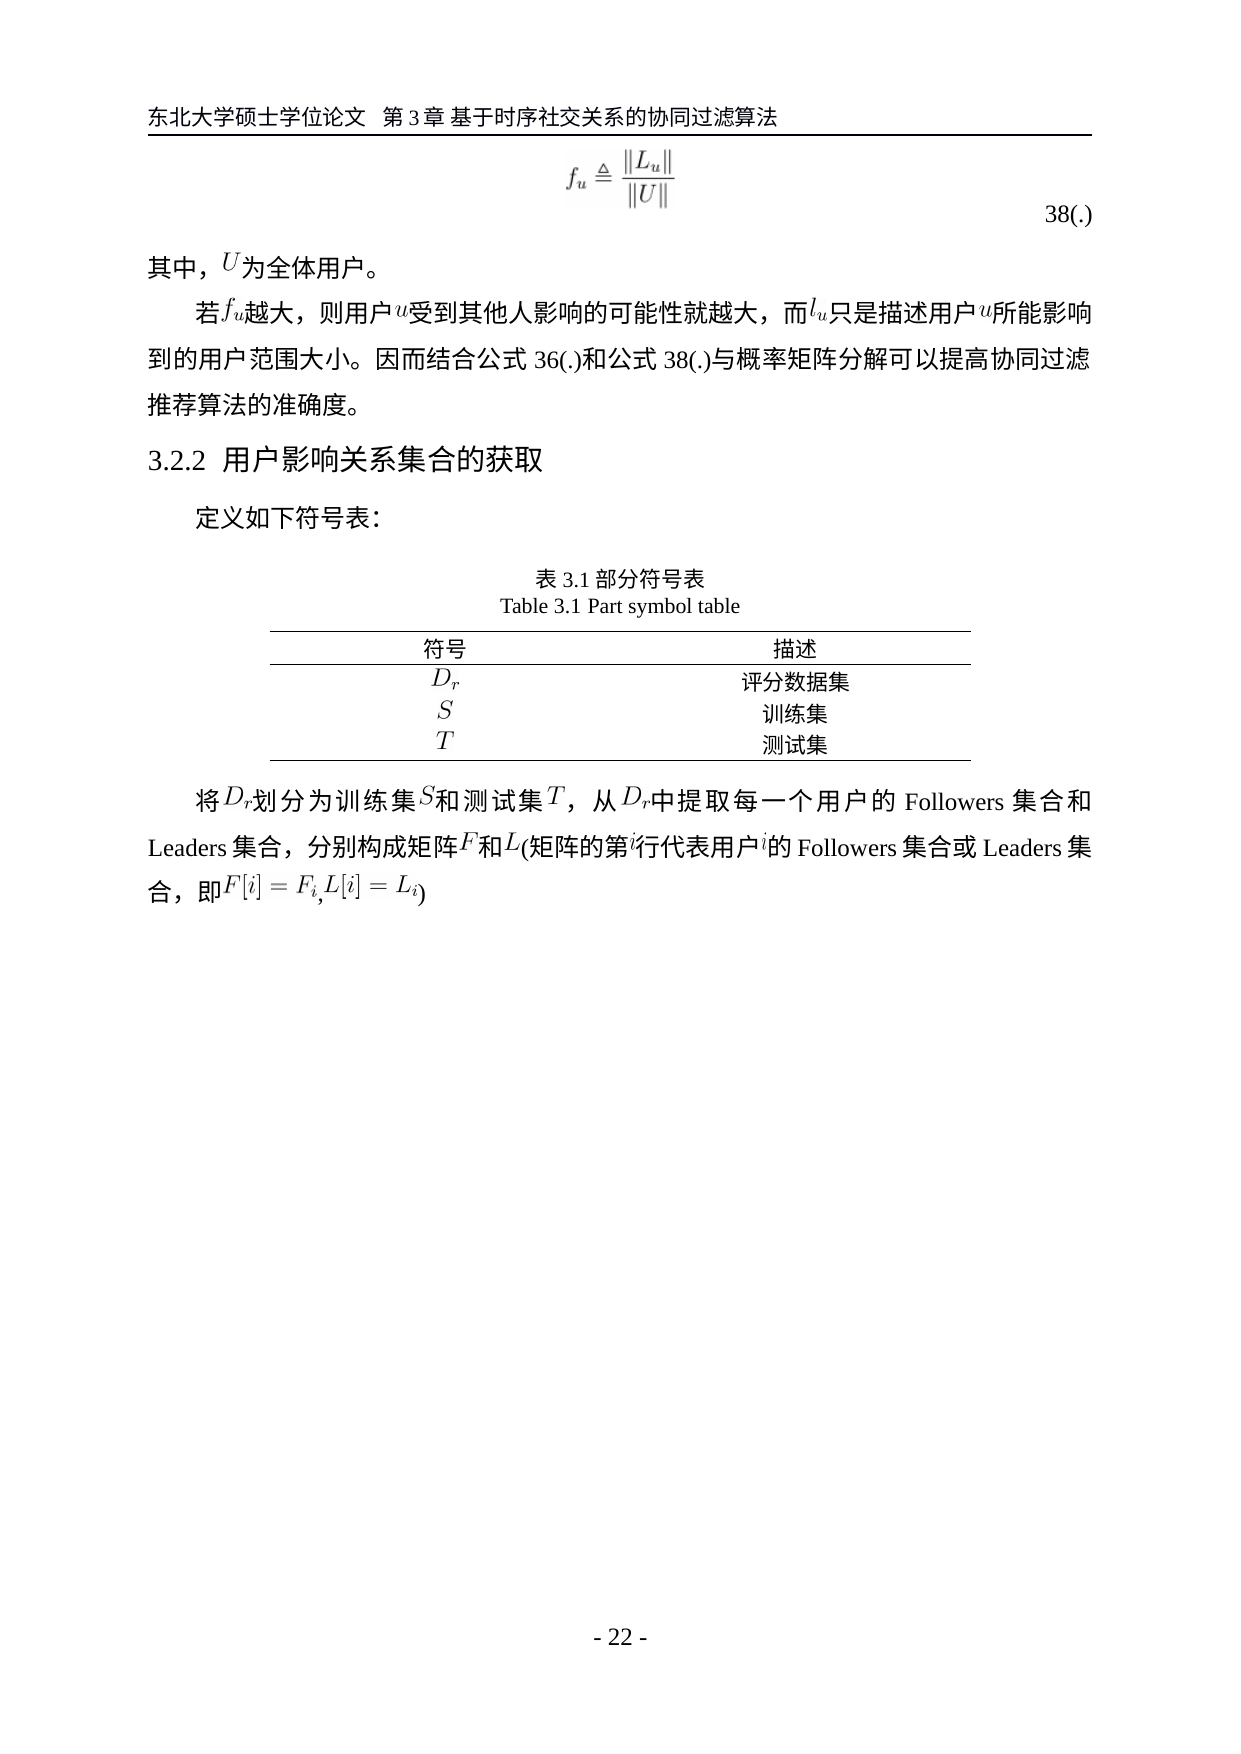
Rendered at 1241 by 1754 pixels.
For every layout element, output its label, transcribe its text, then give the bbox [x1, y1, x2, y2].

table_cell [270, 697, 620, 728]
table_cell [270, 665, 620, 697]
table_header 符号 [270, 632, 620, 664]
table_cell [270, 728, 620, 760]
text 定义如下符号表： [148, 491, 1092, 537]
text 若越大，则用户受到其他人影响的可能性就越大，而只是描述用户所能影响到的用户范围大小。因而结合公式(3.6)和公式(3.8)与概率矩阵分解可以提高协同过滤推荐算法的准确度。 [148, 286, 1092, 424]
table_cell 评分数据集 [620, 665, 971, 697]
text 将划分为训练集和测试集，从中提取每一个用户的Followers集合和Leaders集合，分别构成矩阵和(矩阵的第行代表用户的Followers集合或Leaders集合，即,) [148, 773, 1092, 911]
text Table 3.1 Part symbol table [148, 593, 1092, 619]
table_header 描述 [620, 632, 971, 664]
subtitle 用户影响关系集合的获取 [148, 436, 1092, 478]
text 表 3.1 部分符号表 [148, 562, 1092, 593]
text 其中，为全体用户。 [148, 240, 1092, 286]
table_cell 测试集 [620, 728, 971, 760]
table_cell 训练集 [620, 697, 971, 728]
